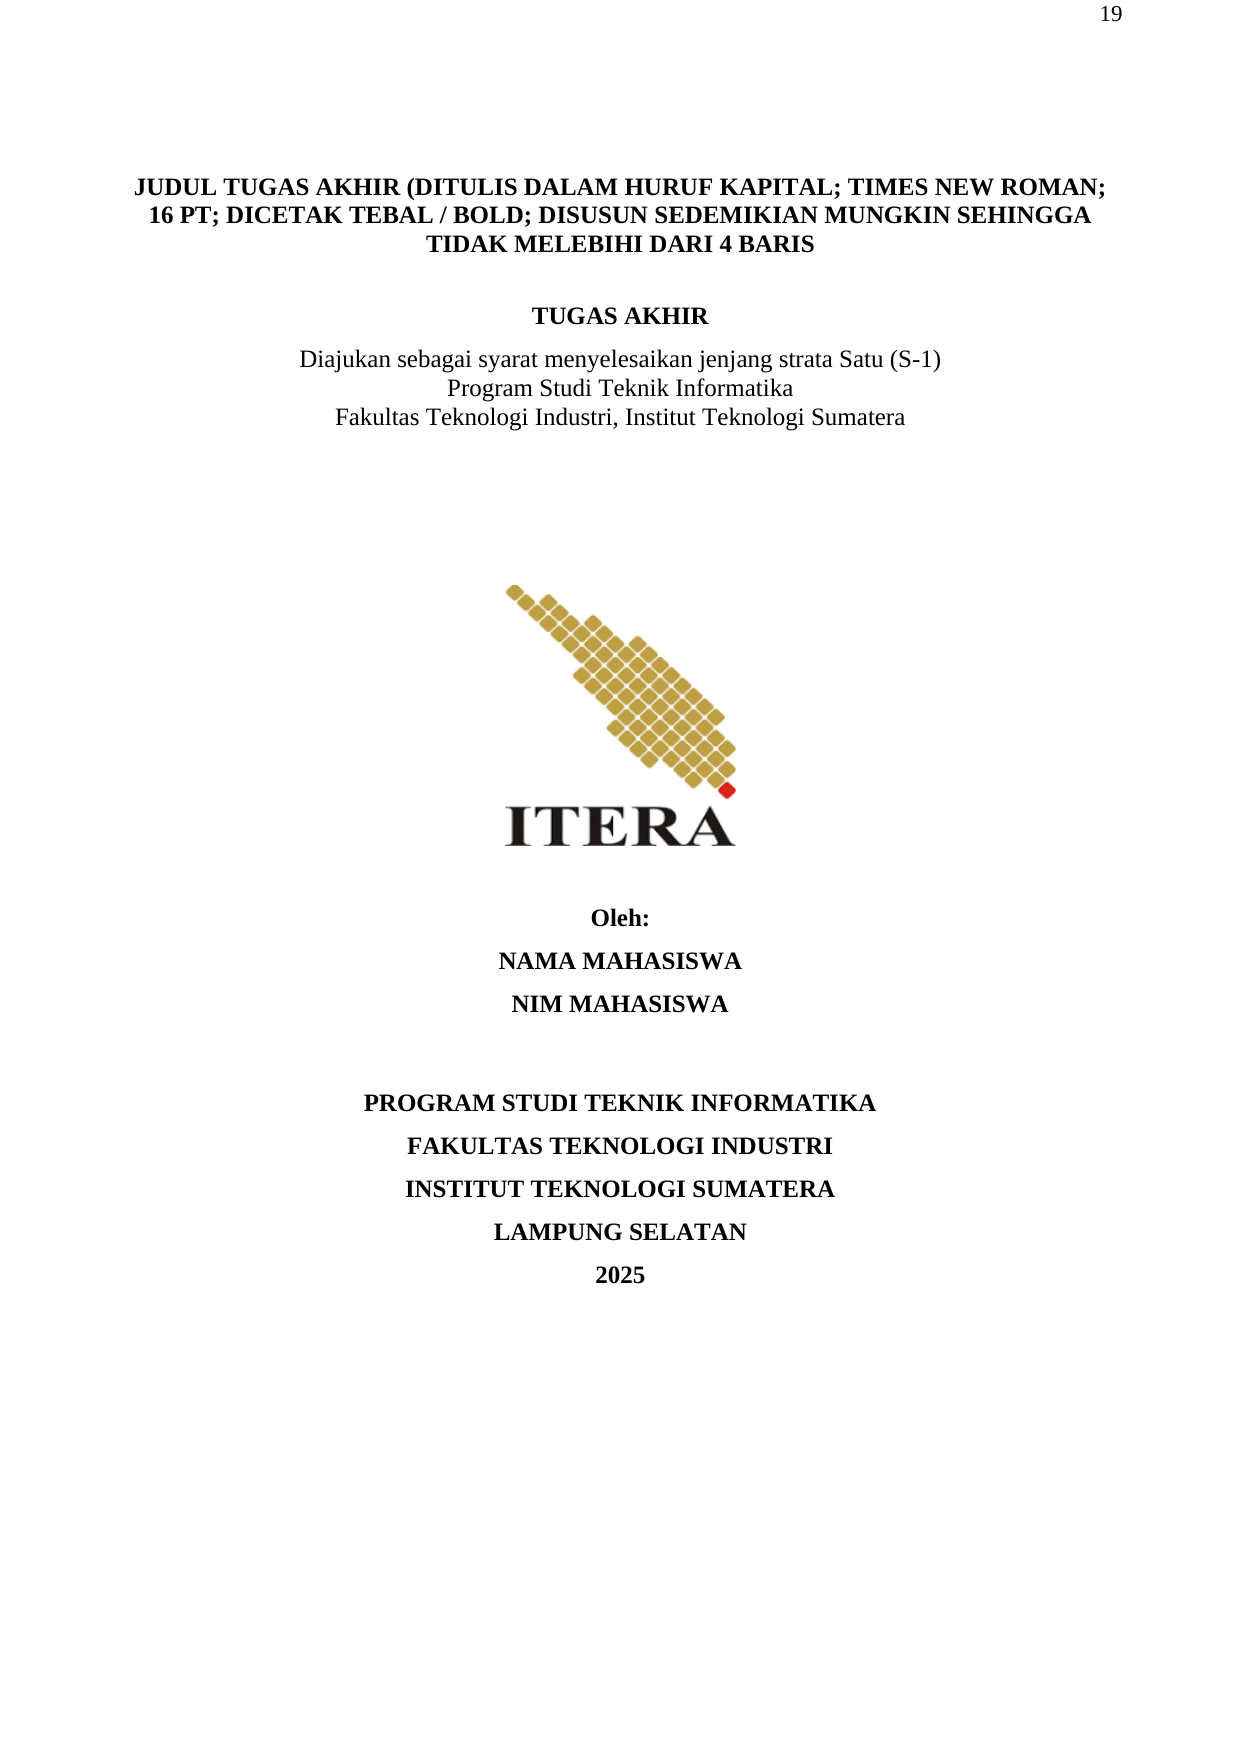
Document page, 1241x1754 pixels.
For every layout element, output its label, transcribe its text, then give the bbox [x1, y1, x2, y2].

text Oleh: [118, 903, 1122, 932]
text NAMA MAHASISWA [118, 946, 1122, 975]
text INSTITUT TEKNOLOGI SUMATERA [118, 1174, 1122, 1203]
text 2025 [118, 1260, 1122, 1289]
text TUGAS AKHIR [118, 301, 1122, 330]
text NIM MAHASISWA [118, 989, 1122, 1018]
text Fakultas Teknologi Industri, Institut Teknologi Sumatera [118, 402, 1122, 431]
text FAKULTAS TEKNOLOGI INDUSTRI [118, 1131, 1122, 1160]
text PROGRAM STUDI TEKNIK INFORMATIKA [118, 1088, 1122, 1117]
text JUDUL TUGAS AKHIR (DITULIS DALAM HURUF KAPITAL; TIMES NEW ROMAN; 16 PT; DICETAK TEBAL / BOLD; DISUSUN SEDEMIKIAN MUNGKIN SEHINGGA TIDAK MELEBIHI DARI 4 BARIS [118, 172, 1122, 258]
text Diajukan sebagai syarat menyelesaikan jenjang strata Satu (S-1) [118, 344, 1122, 373]
picture [504, 585, 736, 846]
text Program Studi Teknik Informatika [118, 373, 1122, 402]
text LAMPUNG SELATAN [118, 1217, 1122, 1246]
